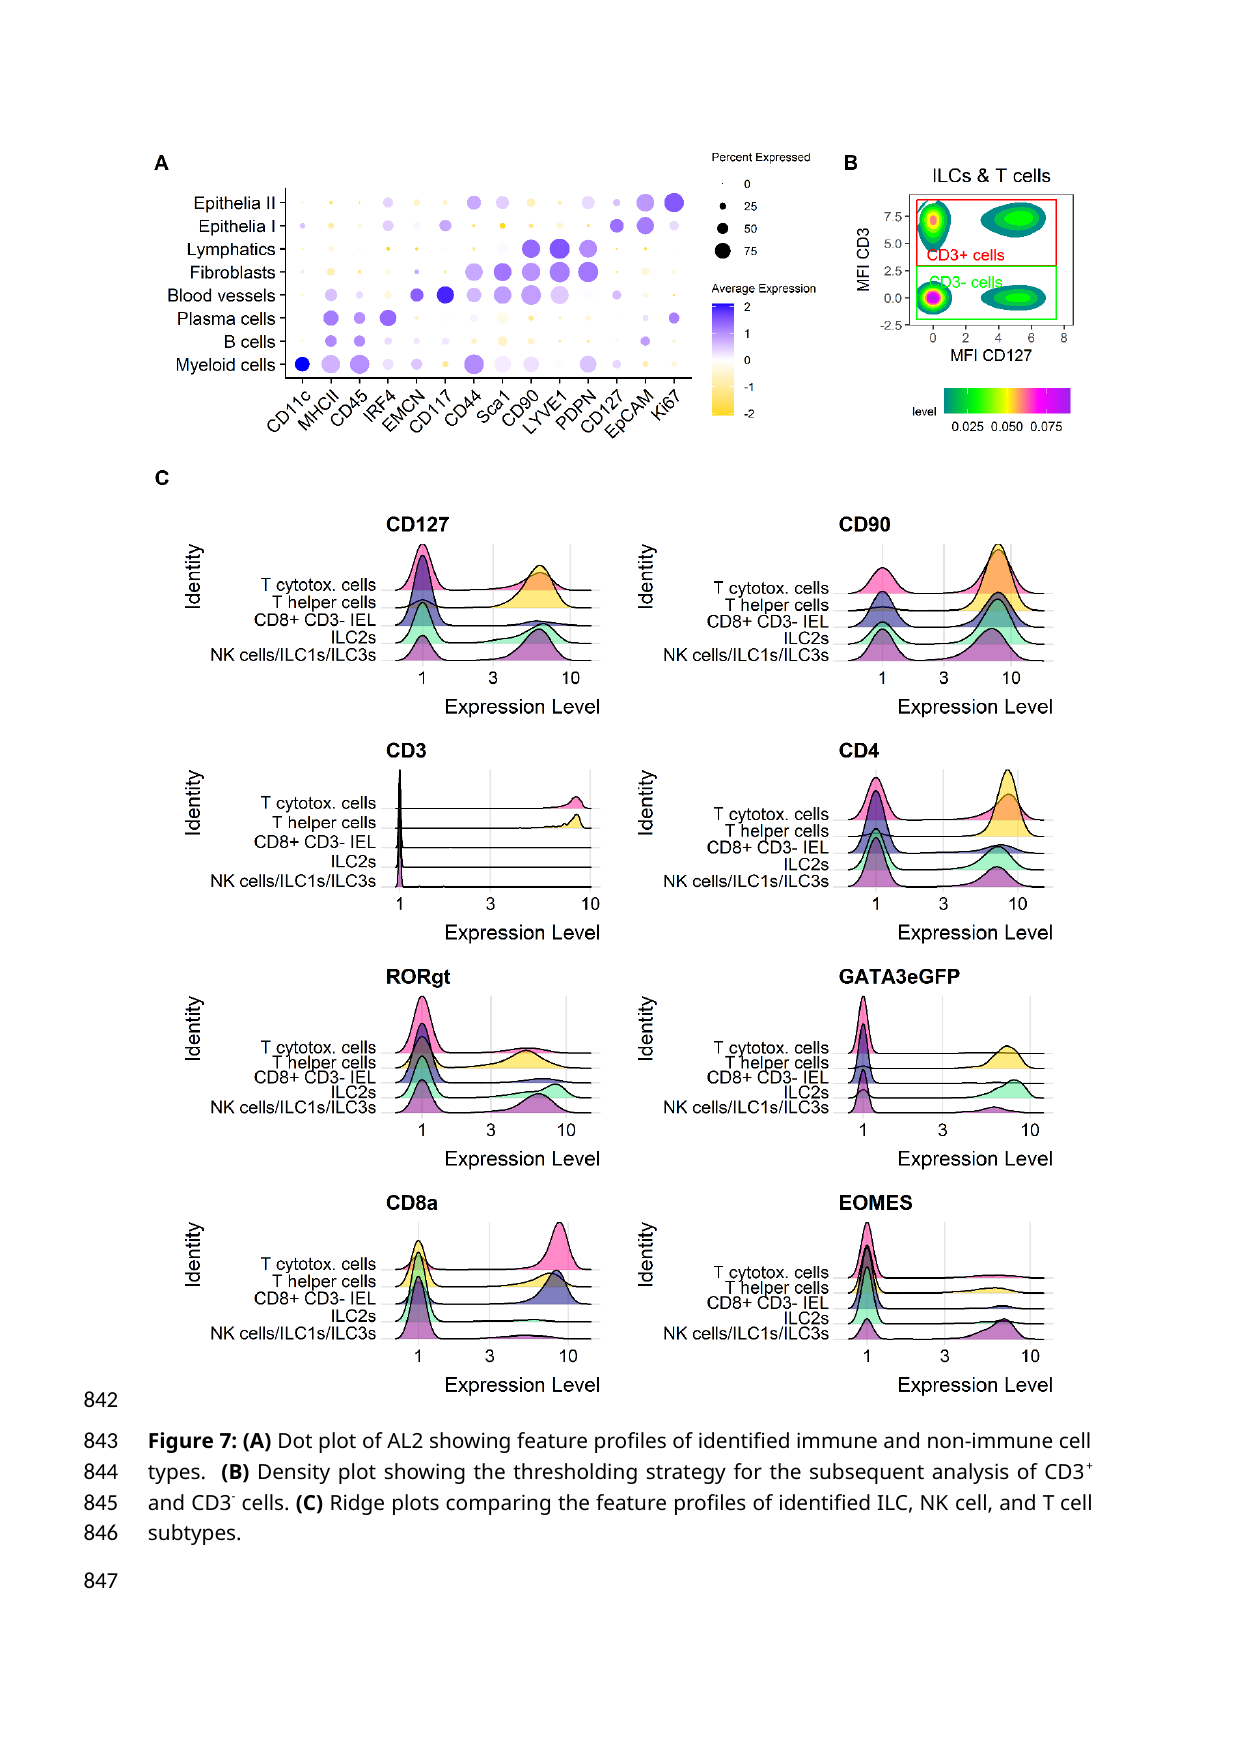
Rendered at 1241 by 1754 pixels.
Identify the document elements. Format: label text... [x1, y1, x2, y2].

text Figure 7: (A) Dot plot of AL2 showing feature profiles of identified immune and non-immune cell types. (B) Density plot showing the thresholding strategy for the subsequent analysis of CD3+ and CD3- cells. (C) Ridge plots comparing the feature profiles of identified ILC, NK cell, and T cell subtypes. [148, 1426, 1093, 1547]
picture [147, 147, 1094, 1408]
